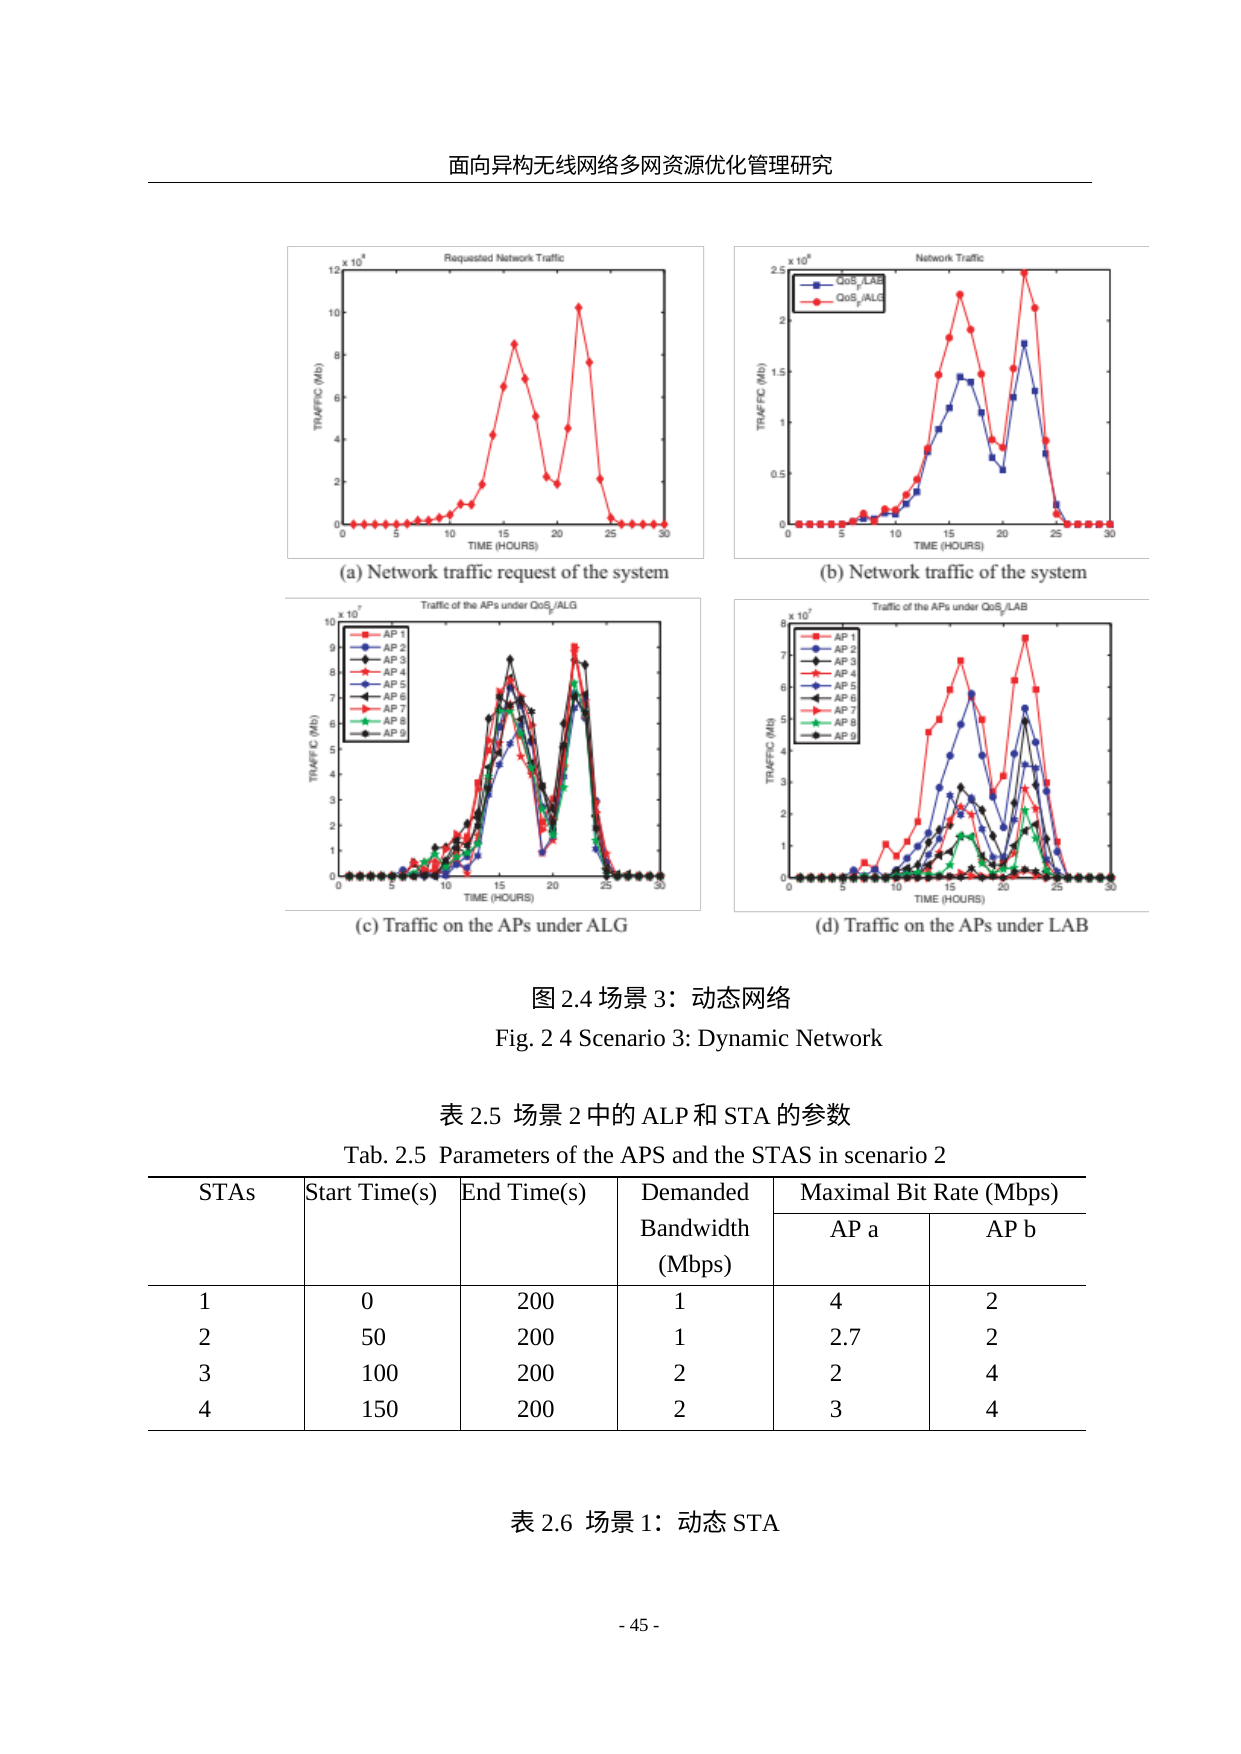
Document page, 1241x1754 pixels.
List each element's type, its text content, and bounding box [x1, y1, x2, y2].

table_cell 2.7 [774, 1322, 929, 1358]
table_cell 2 [618, 1358, 773, 1394]
table_cell 200 [461, 1358, 617, 1394]
table_cell 1 [618, 1286, 773, 1322]
text 图2.4 场景3：动态网络 [148, 978, 1092, 1014]
table_cell 2 [930, 1286, 1086, 1322]
table_cell 50 [305, 1322, 460, 1358]
table_cell 200 [461, 1394, 617, 1429]
table_cell 1 [148, 1286, 304, 1322]
table_header Start Time(s) [305, 1178, 460, 1285]
table_cell 0 [305, 1286, 460, 1322]
table_cell 4 [930, 1394, 1086, 1429]
table_header End Time(s) [461, 1178, 617, 1285]
table_cell 4 [774, 1286, 929, 1322]
table_header STAs [148, 1178, 304, 1285]
table_header Demanded Bandwidth (Mbps) [618, 1178, 773, 1285]
table_cell 3 [774, 1394, 929, 1429]
list Fig. 2 4 Scenario 3: Dynamic Network [248, 1023, 1092, 1052]
text 表 2.5 场景2中的ALP和STA的参数 [148, 1095, 1092, 1131]
table_cell 150 [305, 1394, 460, 1429]
table_cell AP a [774, 1214, 929, 1285]
table_cell 200 [461, 1322, 617, 1358]
table_cell 2 [618, 1394, 773, 1429]
table_cell 4 [930, 1358, 1086, 1394]
table_cell 3 [148, 1358, 304, 1394]
table_header Maximal Bit Rate (Mbps) [774, 1178, 1086, 1213]
text Tab. 2.5 Parameters of the APS and the STAS in scenario 2 [148, 1141, 1092, 1169]
text 表 2.6 场景1：动态STA [148, 1502, 1092, 1539]
table_cell 1 [618, 1322, 773, 1358]
table_cell 2 [148, 1322, 304, 1358]
table_cell AP b [930, 1214, 1086, 1285]
table_cell 2 [774, 1358, 929, 1394]
table_cell 200 [461, 1286, 617, 1322]
table_cell 2 [930, 1322, 1086, 1358]
table_cell 100 [305, 1358, 460, 1394]
table_cell 4 [148, 1394, 304, 1429]
